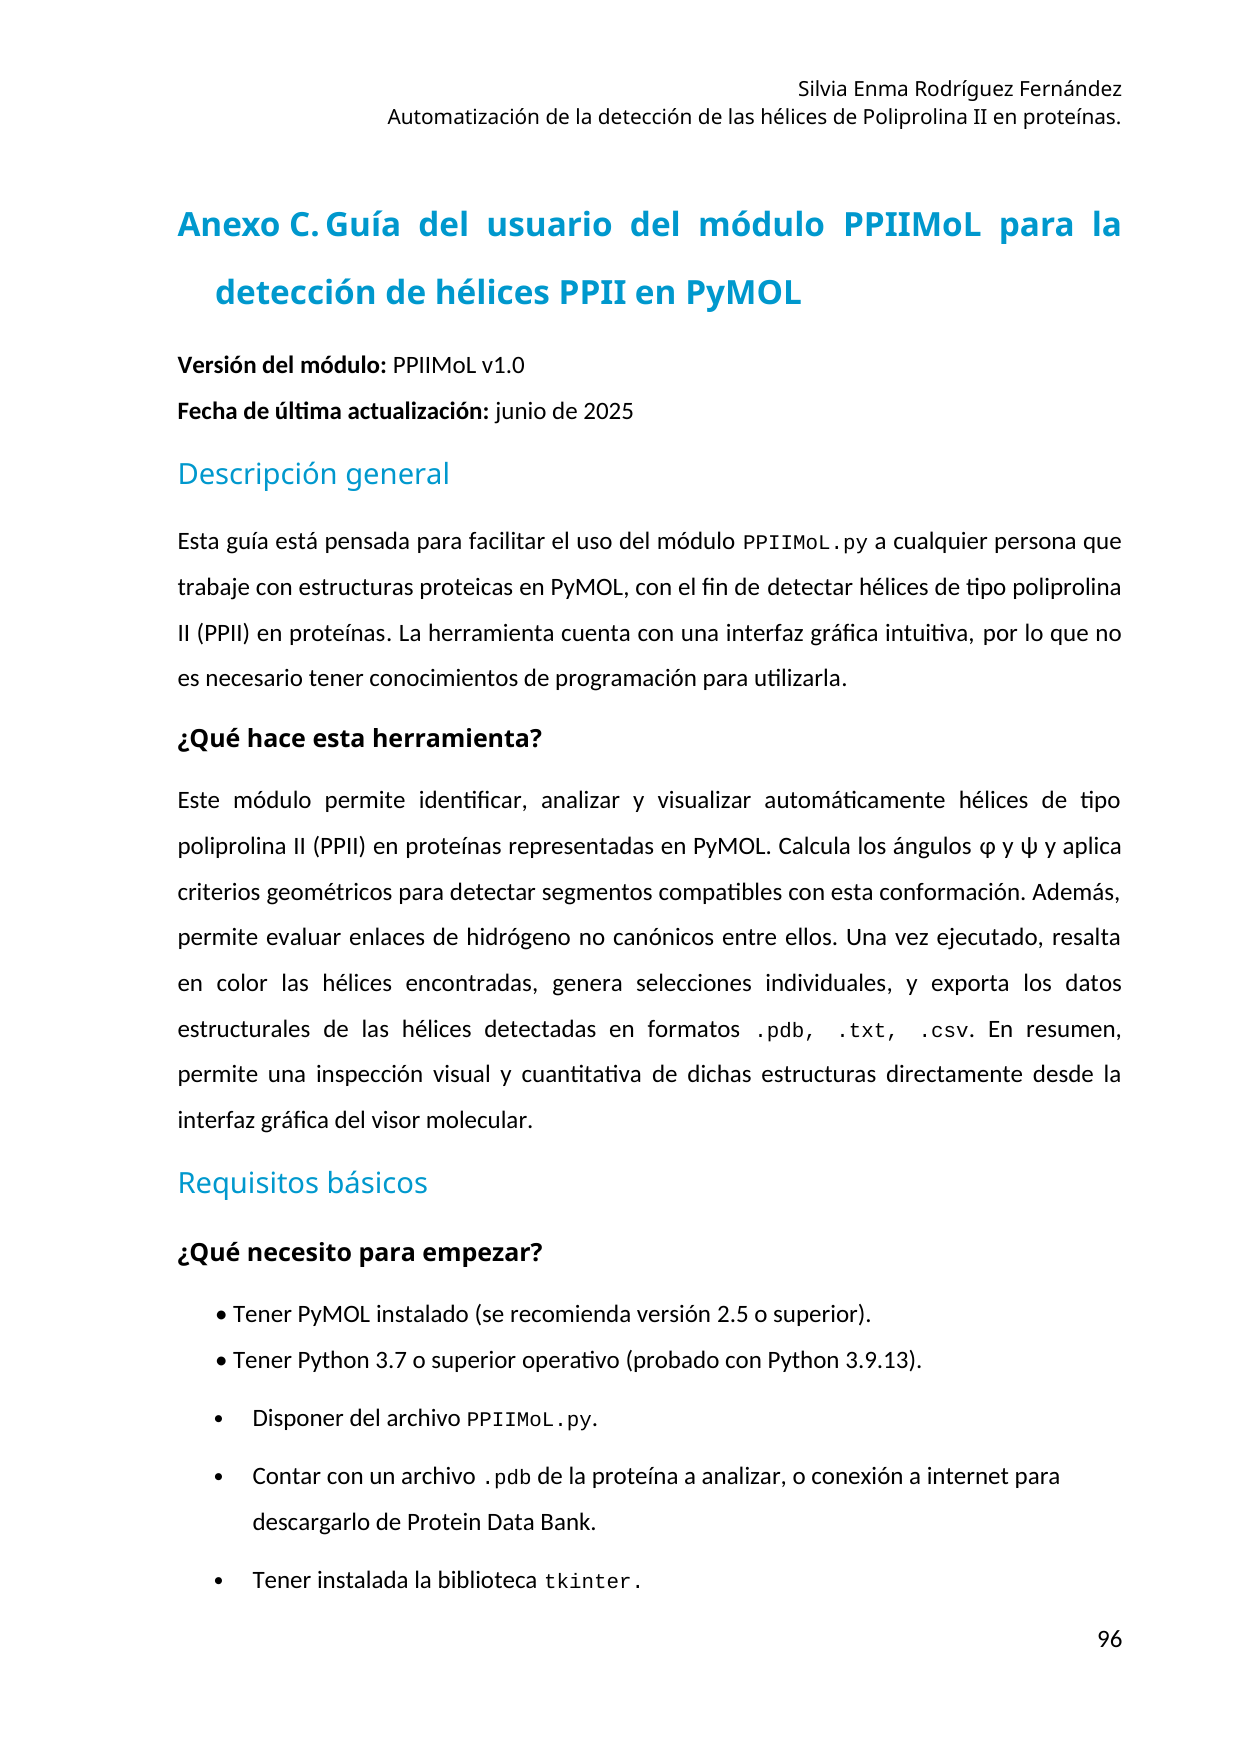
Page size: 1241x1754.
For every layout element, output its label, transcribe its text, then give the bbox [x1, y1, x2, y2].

text Versión del módulo: PPIIMoL v1.0 Fecha de última actualización: junio de 2025 [177, 349, 1122, 426]
subtitle Descripción general [177, 453, 1122, 493]
list Contar con un archivo .pdb de la proteína a analizar, o conexión a internet para descargarlo de Protein Data Bank. [215, 1460, 1122, 1536]
subtitle ¿Qué hace esta herramienta? [177, 721, 1122, 755]
subtitle ¿Qué necesito para empezar? [177, 1234, 1122, 1268]
list Guía del usuario del módulo PPIIMoL para la detección de hélices PPII en PyMOL [177, 201, 1122, 314]
text Este módulo permite identificar, analizar y visualizar automáticamente hélices de tipo poliprolina II (PPII) en proteínas representadas en PyMOL. Calcula los ángulos φ y ψ y aplica criterios geométricos para detectar segmentos compatibles con esta conformación. Además, permite evaluar enlaces de hidrógeno no canónicos entre ellos. Una vez ejecutado, resalta en color las hélices encontradas, genera selecciones individuales, y exporta los datos estructurales de las hélices detectadas en formatos .pdb, .txt, .csv. En resumen, permite una inspección visual y cuantitativa de dichas estructuras directamente desde la interfaz gráfica del visor molecular. [177, 784, 1122, 1135]
text Esta guía está pensada para facilitar el uso del módulo PPIIMoL.py a cualquier persona que trabaje con estructuras proteicas en PyMOL, con el fin de detectar hélices de tipo poliprolina II (PPII) en proteínas. La herramienta cuenta con una interfaz gráfica intuitiva, por lo que no es necesario tener conocimientos de programación para utilizarla. [177, 525, 1122, 693]
list Tener instalada la biblioteca tkinter. [215, 1564, 1122, 1595]
list Disponer del archivo PPIIMoL.py. [215, 1402, 1122, 1432]
text • Tener PyMOL instalado (se recomienda versión 2.5 o superior). • Tener Python 3.7 o superior operativo (probado con Python 3.9.13). [215, 1298, 1122, 1374]
subtitle Requisitos básicos [177, 1162, 1122, 1202]
